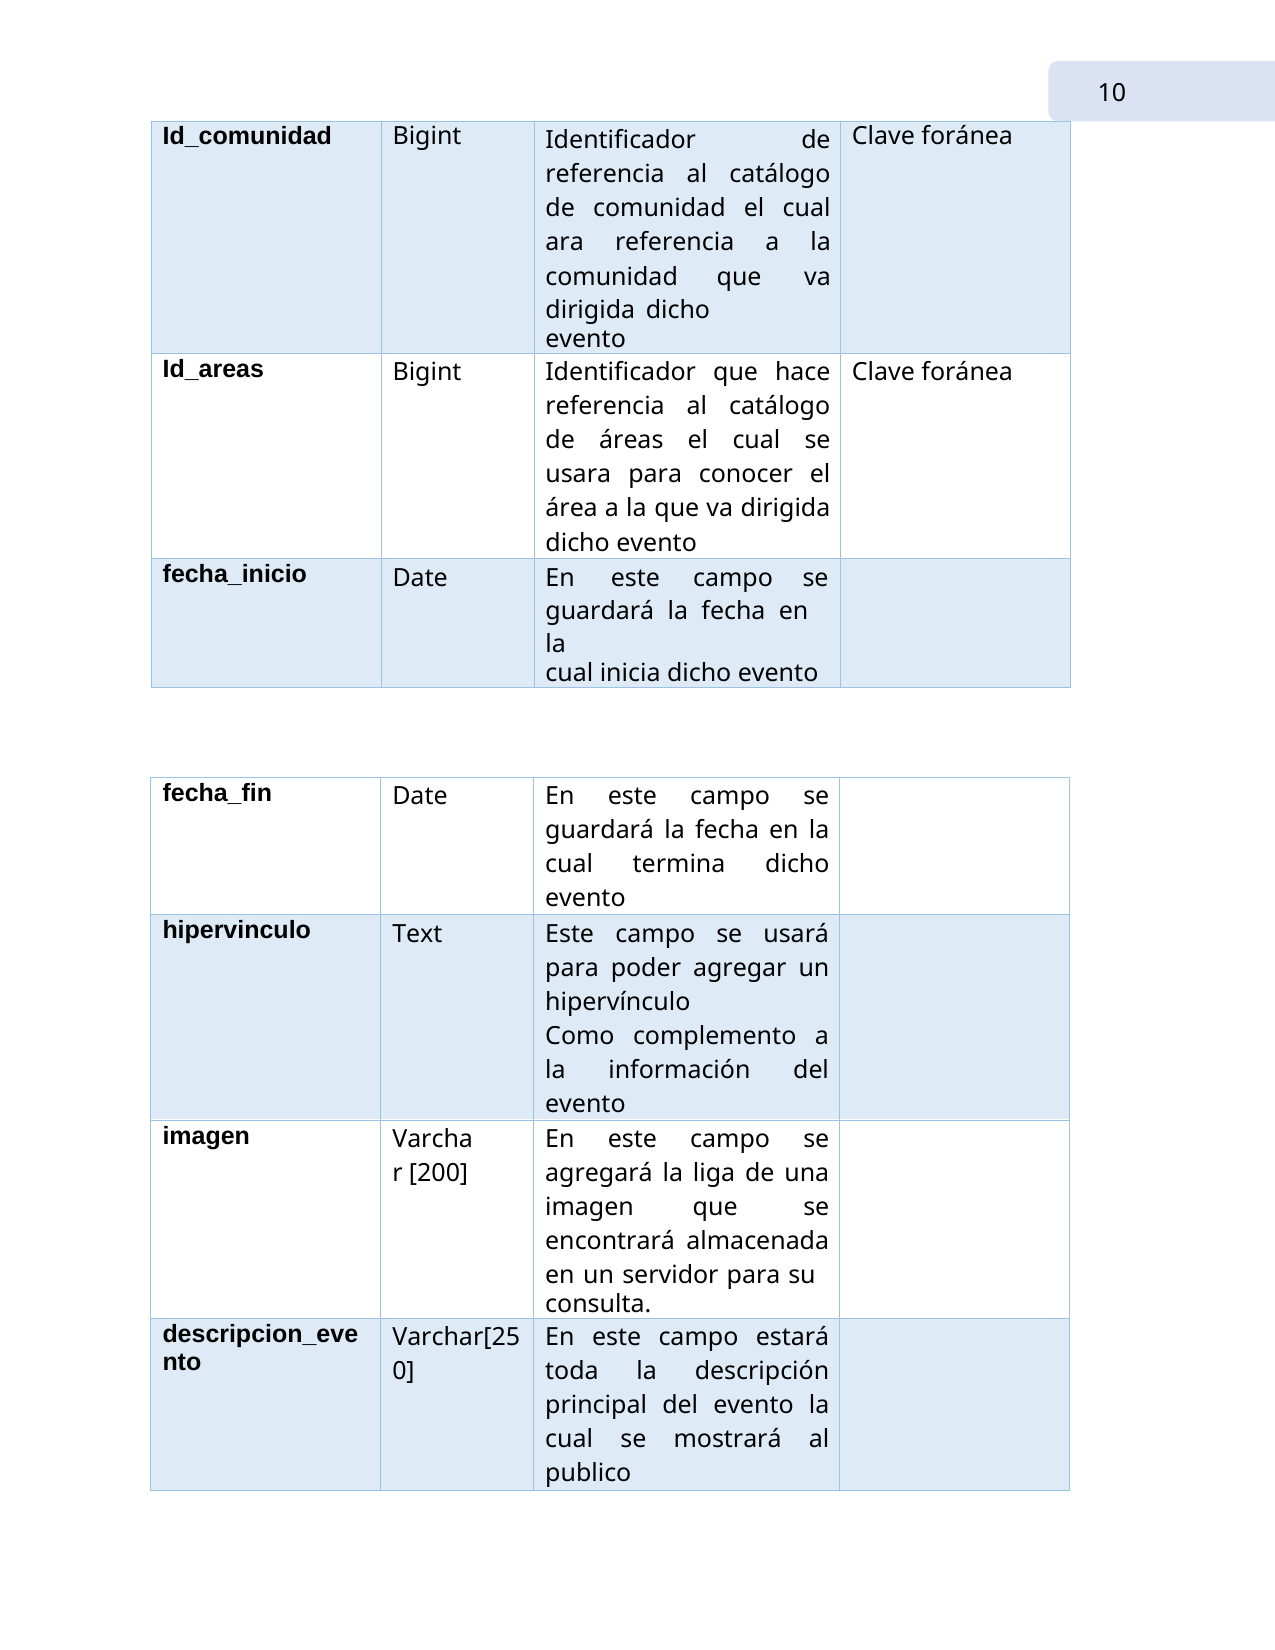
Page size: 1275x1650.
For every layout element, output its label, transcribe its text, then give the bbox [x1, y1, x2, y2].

table_cell Bigint [382, 122, 534, 353]
table_header Date [381, 778, 533, 914]
table_cell [840, 1319, 1069, 1490]
table_cell Varchar [200] [381, 1121, 533, 1317]
table_cell fecha_inicio [152, 559, 381, 687]
table_cell [841, 559, 1070, 687]
table_cell Identificador de referencia al catálogo de comunidad el cual ara referencia a la comunidad que va dirigida dicho evento [535, 122, 840, 353]
table_header fecha_fin [151, 778, 380, 914]
table_cell Identificador que hace referencia al catálogo de áreas el cual se usara para conocer el área a la que va dirigida dicho evento [535, 354, 840, 558]
table_cell En este campo se guardará la fecha en la cual inicia dicho evento [535, 559, 840, 687]
table_cell En este campo estará toda la descripción principal del evento la cual se mostrará al publico [534, 1319, 839, 1490]
table_cell hipervinculo [151, 915, 380, 1119]
table_cell Id_comunidad [152, 122, 381, 353]
table_cell Clave foránea [841, 354, 1070, 558]
table_cell Date [382, 559, 534, 687]
table_cell imagen [151, 1121, 380, 1317]
table_cell Clave foránea [841, 122, 1070, 353]
table_header [840, 778, 1069, 914]
table_cell Id_areas [152, 354, 381, 558]
table_cell Este campo se usará para poder agregar un hipervínculo Como complemento a la información del evento [534, 915, 839, 1119]
table_cell [840, 1121, 1069, 1317]
table_cell Varchar[250] [381, 1319, 533, 1490]
table_cell descripcion_eve nto [151, 1319, 380, 1490]
table_cell En este campo se agregará la liga de una imagen que se encontrará almacenada en un servidor para su consulta. [534, 1121, 839, 1317]
table_cell [840, 915, 1069, 1119]
table_cell Text [381, 915, 533, 1119]
table_cell Bigint [382, 354, 534, 558]
table_header En este campo se guardará la fecha en la cual termina dicho evento [534, 778, 839, 914]
